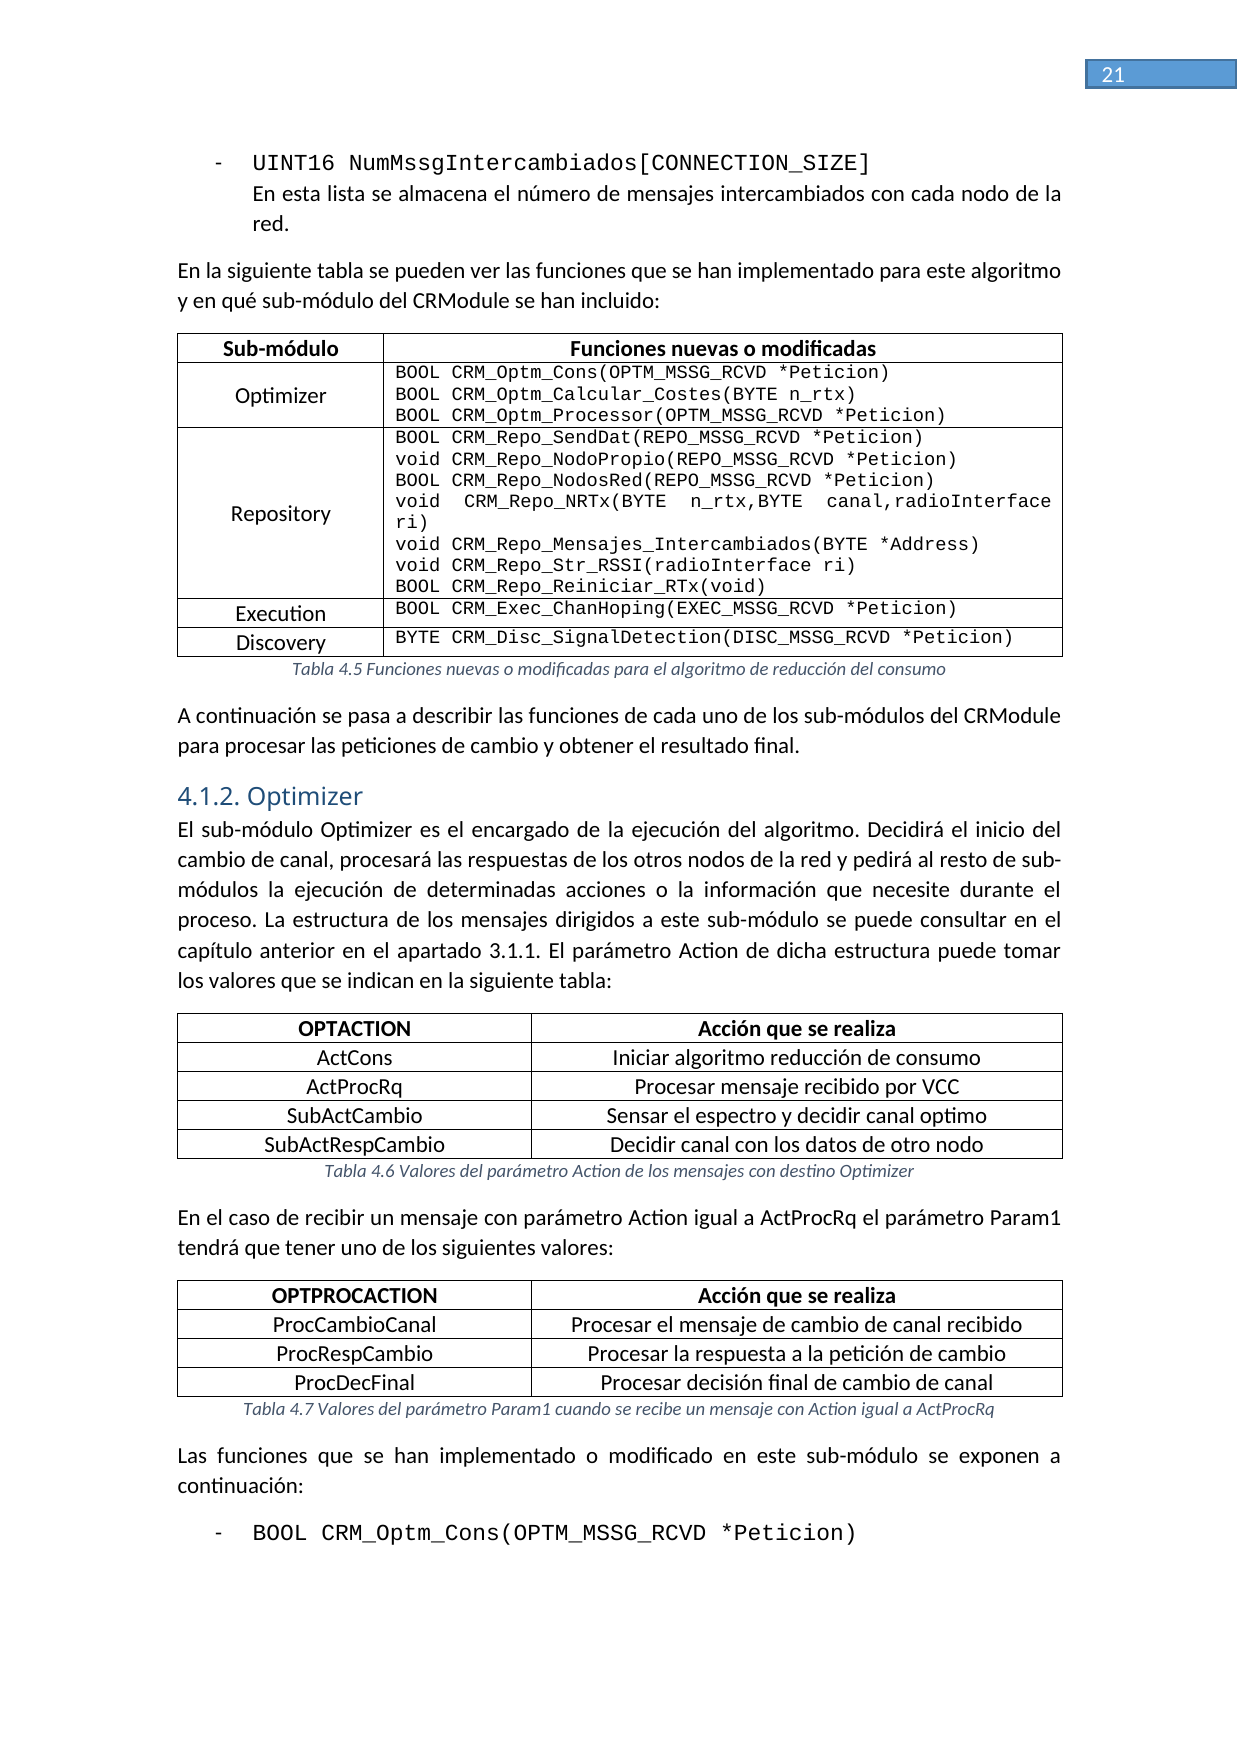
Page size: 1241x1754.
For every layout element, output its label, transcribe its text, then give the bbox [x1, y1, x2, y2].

table_cell Discovery [178, 628, 383, 656]
table_cell BOOL CRM_Exec_ChanHoping(EXEC_MSSG_RCVD *Peticion) [384, 599, 1062, 627]
table_cell Execution [178, 599, 383, 627]
table_cell SubActRespCambio [178, 1130, 531, 1158]
table_cell Repository [178, 428, 383, 598]
table_cell Iniciar algoritmo reducción de consumo [532, 1043, 1062, 1071]
table_header OPTPROCACTION [178, 1281, 531, 1309]
table_header Acción que se realiza [532, 1014, 1062, 1042]
list UINT16 NumMssgIntercambiados[CONNECTION_SIZE] [215, 148, 1063, 177]
text A continuación se pasa a describir las funciones de cada uno de los sub-módulos del CRModule para procesar las peticiones de cambio y obtener el resultado final. [177, 701, 1063, 759]
table_cell Procesar la respuesta a la petición de cambio [532, 1339, 1062, 1367]
table_cell BOOL CRM_Optm_Cons(OPTM_MSSG_RCVD *Peticion) BOOL CRM_Optm_Calcular_Costes(BYTE n_rtx) BOOL CRM_Optm_Processor(OPTM_MSSG_RCVD *Peticion) [384, 363, 1062, 427]
table_cell SubActCambio [178, 1101, 531, 1129]
table_cell Decidir canal con los datos de otro nodo [532, 1130, 1062, 1158]
table_cell ProcDecFinal [178, 1368, 531, 1396]
table_cell ProcCambioCanal [178, 1310, 531, 1338]
table_header Sub-módulo [178, 334, 383, 362]
list En esta lista se almacena el número de mensajes intercambiados con cada nodo de la red. [252, 179, 1063, 237]
table_header OPTACTION [178, 1014, 531, 1042]
table_cell Sensar el espectro y decidir canal optimo [532, 1101, 1062, 1129]
subtitle Optimizer [177, 778, 1063, 812]
text En el caso de recibir un mensaje con parámetro Action igual a ActProcRq el parámetro Param1 tendrá que tener uno de los siguientes valores: [177, 1203, 1063, 1261]
table_header Acción que se realiza [532, 1281, 1062, 1309]
table_cell Procesar el mensaje de cambio de canal recibido [532, 1310, 1062, 1338]
table_cell BOOL CRM_Repo_SendDat(REPO_MSSG_RCVD *Peticion) void CRM_Repo_NodoPropio(REPO_MSSG_RCVD *Peticion) BOOL CRM_Repo_NodosRed(REPO_MSSG_RCVD *Peticion) void CRM_Repo_NRTx(BYTE n_rtx,BYTE canal,radioInterface ri) void CRM_Repo_Mensajes_Intercambiados(BYTE *Address) void CRM_Repo_Str_RSSI(radioInterface ri) BOOL CRM_Repo_Reiniciar_RTx(void) [384, 428, 1062, 598]
text El sub-módulo Optimizer es el encargado de la ejecución del algoritmo. Decidirá el inicio del cambio de canal, procesará las respuestas de los otros nodos de la red y pedirá al resto de sub-módulos la ejecución de determinadas acciones o la información que necesite durante el proceso. La estructura de los mensajes dirigidos a este sub-módulo se puede consultar en el capítulo anterior en el apartado 3.1.1. El parámetro Action de dicha estructura puede tomar los valores que se indican en la siguiente tabla: [177, 815, 1063, 994]
text Las funciones que se han implementado o modificado en este sub-módulo se exponen a continuación: [177, 1441, 1063, 1499]
list BOOL CRM_Optm_Cons(OPTM_MSSG_RCVD *Peticion) [215, 1518, 1063, 1547]
table_cell BYTE CRM_Disc_SignalDetection(DISC_MSSG_RCVD *Peticion) [384, 628, 1062, 656]
table_cell Optimizer [178, 363, 383, 427]
table_cell ProcRespCambio [178, 1339, 531, 1367]
table_cell ActProcRq [178, 1072, 531, 1100]
table_header Funciones nuevas o modificadas [384, 334, 1062, 362]
table_cell Procesar mensaje recibido por VCC [532, 1072, 1062, 1100]
text En la siguiente tabla se pueden ver las funciones que se han implementado para este algoritmo y en qué sub-módulo del CRModule se han incluido: [177, 256, 1063, 314]
table_cell Procesar decisión final de cambio de canal [532, 1368, 1062, 1396]
table_cell ActCons [178, 1043, 531, 1071]
